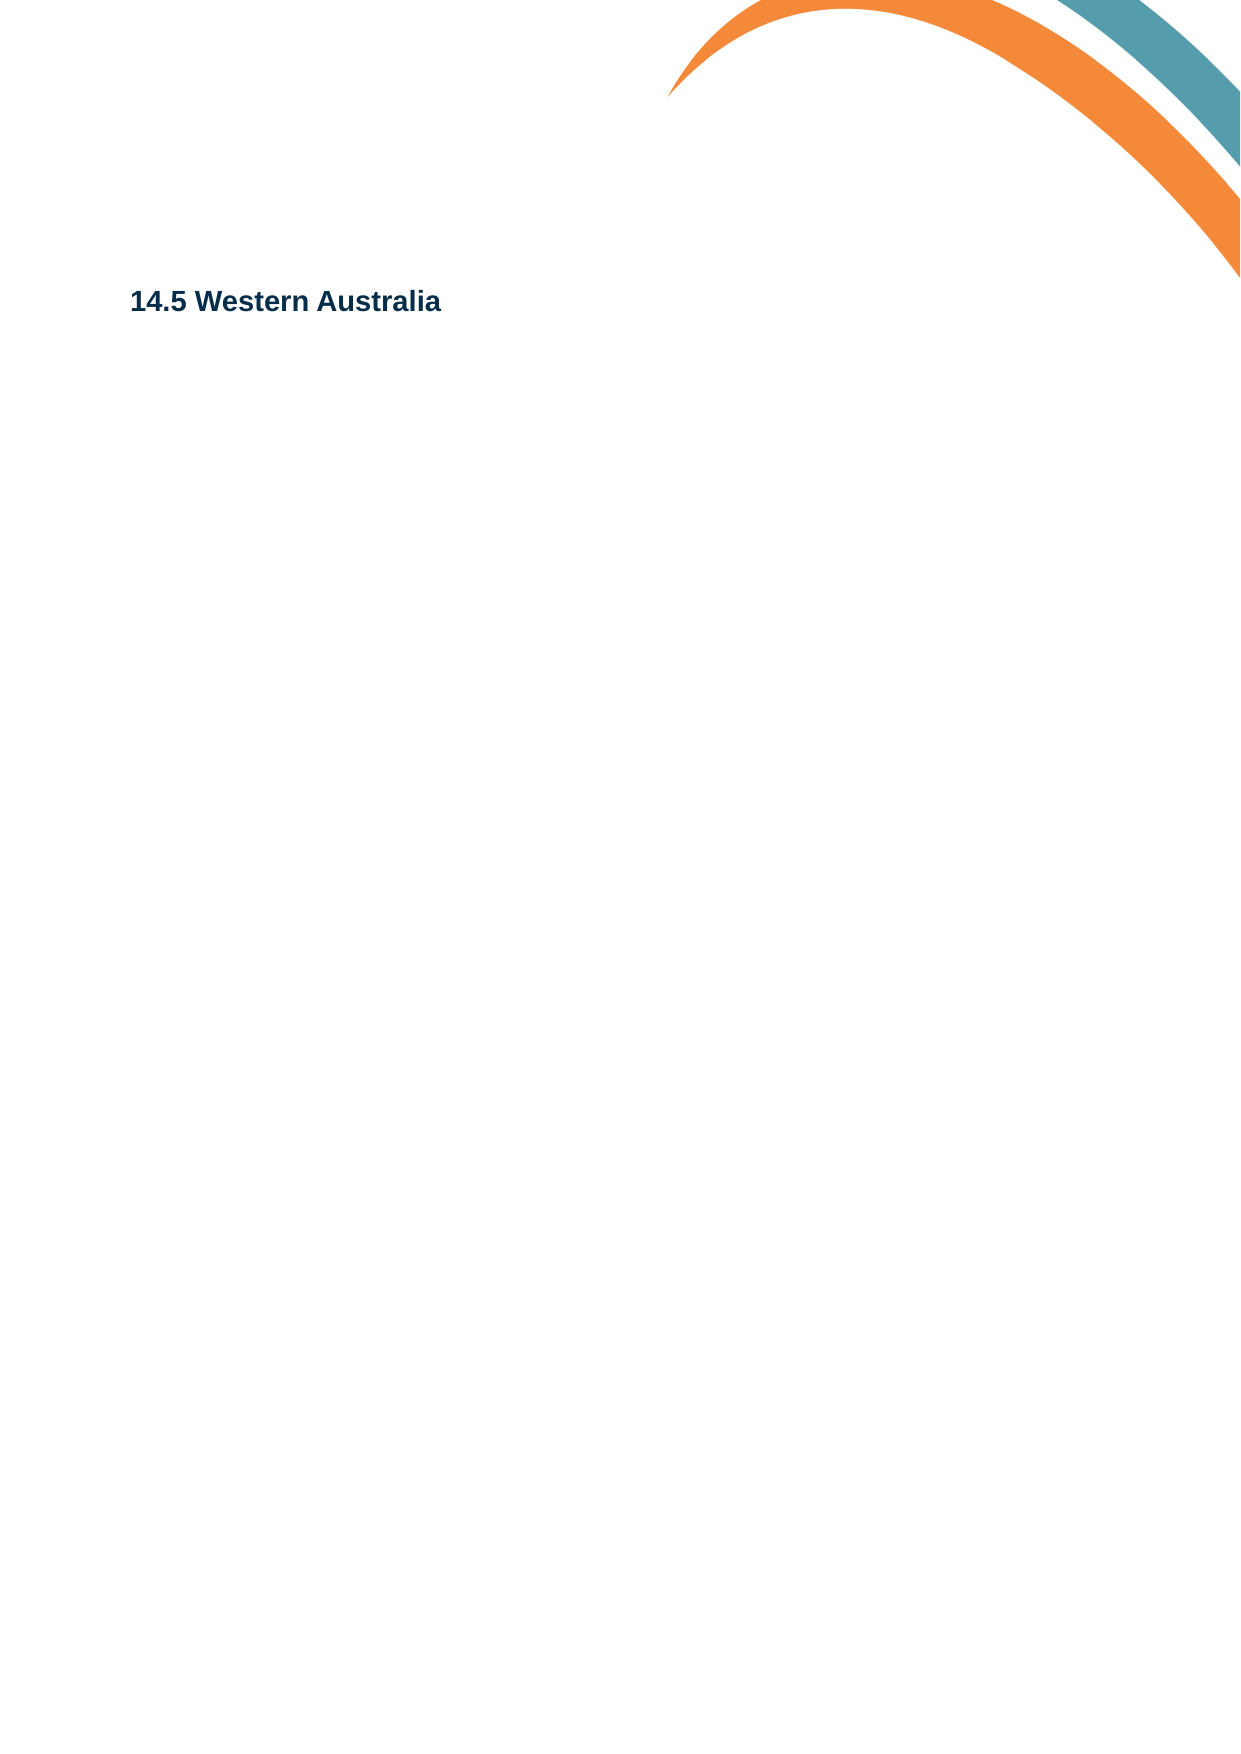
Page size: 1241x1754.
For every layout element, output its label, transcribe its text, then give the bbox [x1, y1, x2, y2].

subtitle 14.5 Western Australia [130, 283, 1110, 317]
picture [0, 0, 1241, 306]
